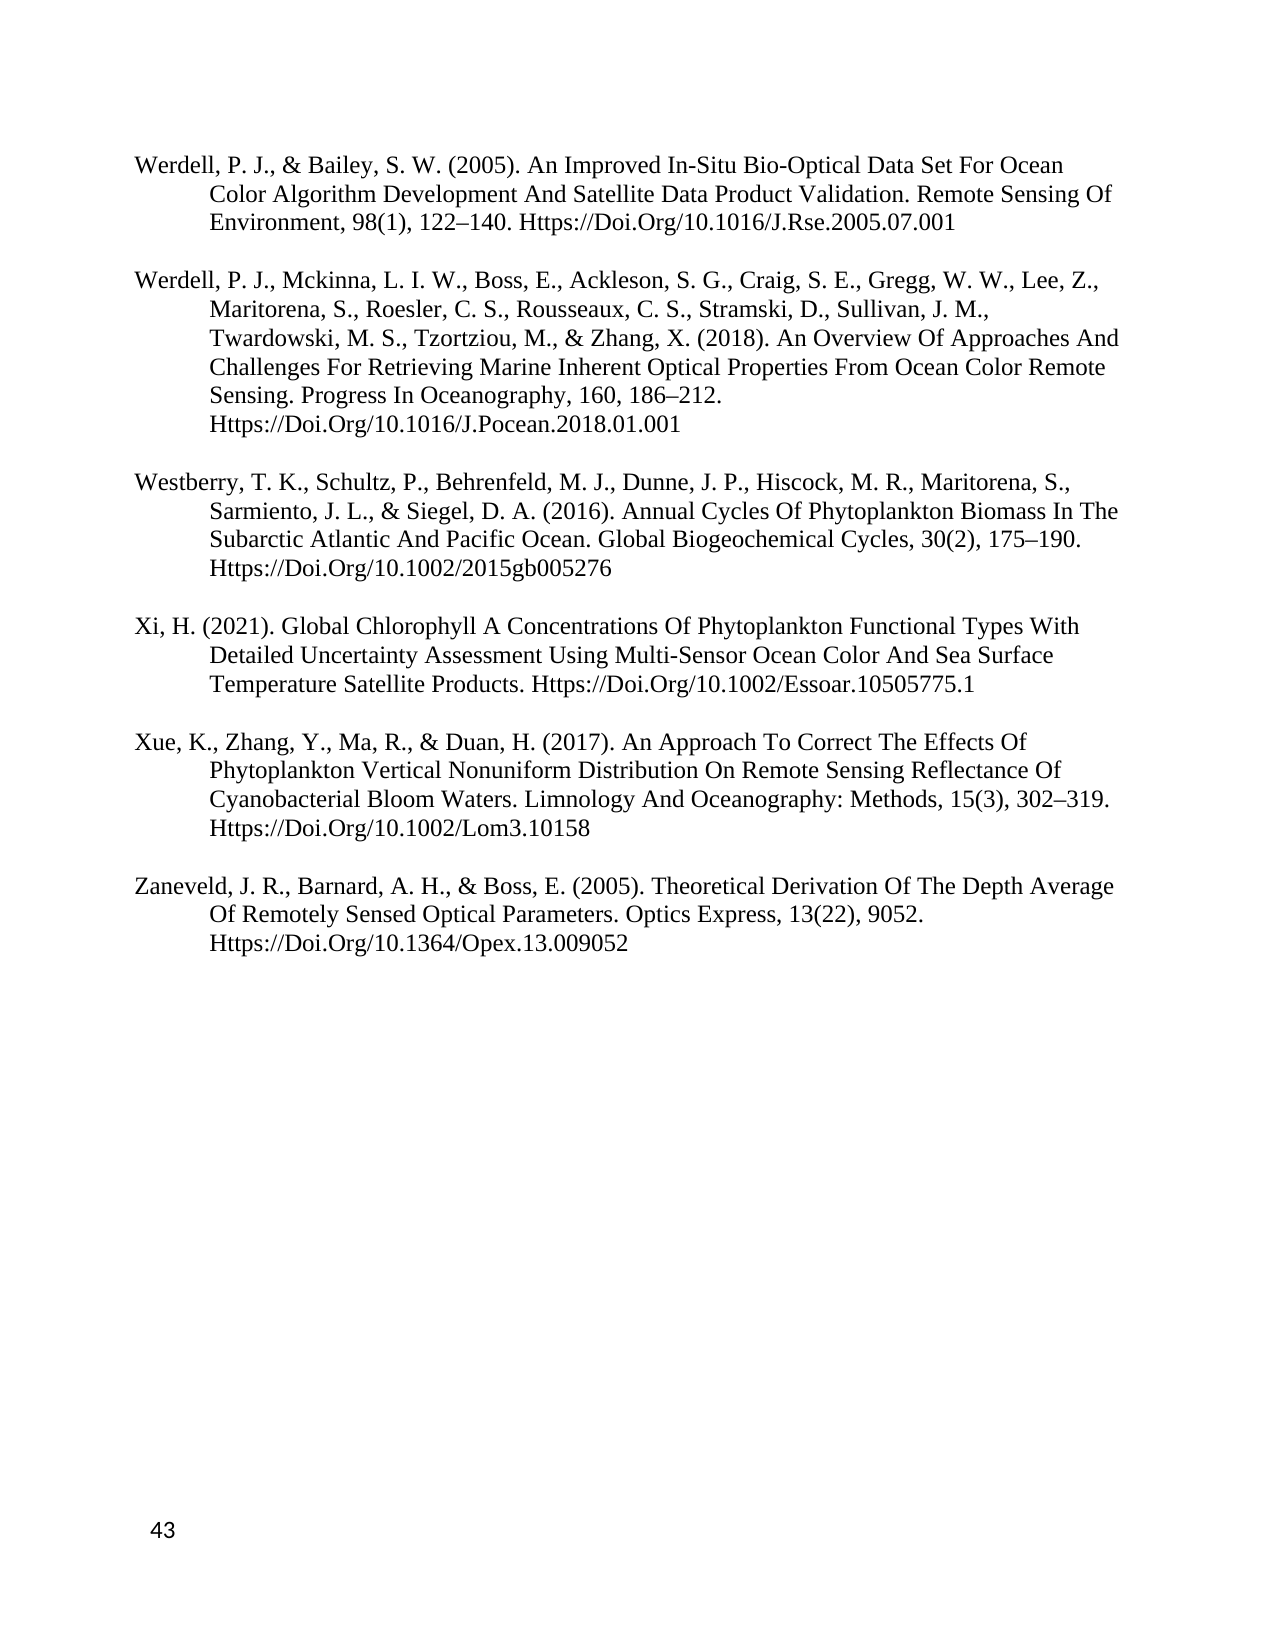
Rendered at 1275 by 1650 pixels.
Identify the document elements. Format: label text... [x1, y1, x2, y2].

text Zaneveld, J. R., Barnard, A. H., & Boss, E. (2005). Theoretical Derivation Of The Depth Average Of Remotely Sensed Optical Parameters. Optics Express, 13(22), 9052. Https://Doi.Org/10.1364/Opex.13.009052 [134, 871, 1125, 957]
text Xi, H. (2021). Global Chlorophyll A Concentrations Of Phytoplankton Functional Types With Detailed Uncertainty Assessment Using Multi-Sensor Ocean Color And Sea Surface Temperature Satellite Products. Https://Doi.Org/10.1002/Essoar.10505775.1 [134, 611, 1125, 697]
text Xue, K., Zhang, Y., Ma, R., & Duan, H. (2017). An Approach To Correct The Effects Of Phytoplankton Vertical Nonuniform Distribution On Remote Sensing Reflectance Of Cyanobacterial Bloom Waters. Limnology And Oceanography: Methods, 15(3), 302–319. Https://Doi.Org/10.1002/Lom3.10158 [134, 727, 1125, 842]
text Werdell, P. J., & Bailey, S. W. (2005). An Improved In-Situ Bio-Optical Data Set For Ocean Color Algorithm Development And Satellite Data Product Validation. Remote Sensing Of Environment, 98(1), 122–140. Https://Doi.Org/10.1016/J.Rse.2005.07.001 [134, 150, 1125, 236]
text Werdell, P. J., Mckinna, L. I. W., Boss, E., Ackleson, S. G., Craig, S. E., Gregg, W. W., Lee, Z., Maritorena, S., Roesler, C. S., Rousseaux, C. S., Stramski, D., Sullivan, J. M., Twardowski, M. S., Tzortziou, M., & Zhang, X. (2018). An Overview Of Approaches And Challenges For Retrieving Marine Inherent Optical Properties From Ocean Color Remote Sensing. Progress In Oceanography, 160, 186–212. Https://Doi.Org/10.1016/J.Pocean.2018.01.001 [134, 265, 1125, 438]
text Westberry, T. K., Schultz, P., Behrenfeld, M. J., Dunne, J. P., Hiscock, M. R., Maritorena, S., Sarmiento, J. L., & Siegel, D. A. (2016). Annual Cycles Of Phytoplankton Biomass In The Subarctic Atlantic And Pacific Ocean. Global Biogeochemical Cycles, 30(2), 175–190. Https://Doi.Org/10.1002/2015gb005276 [134, 467, 1125, 582]
